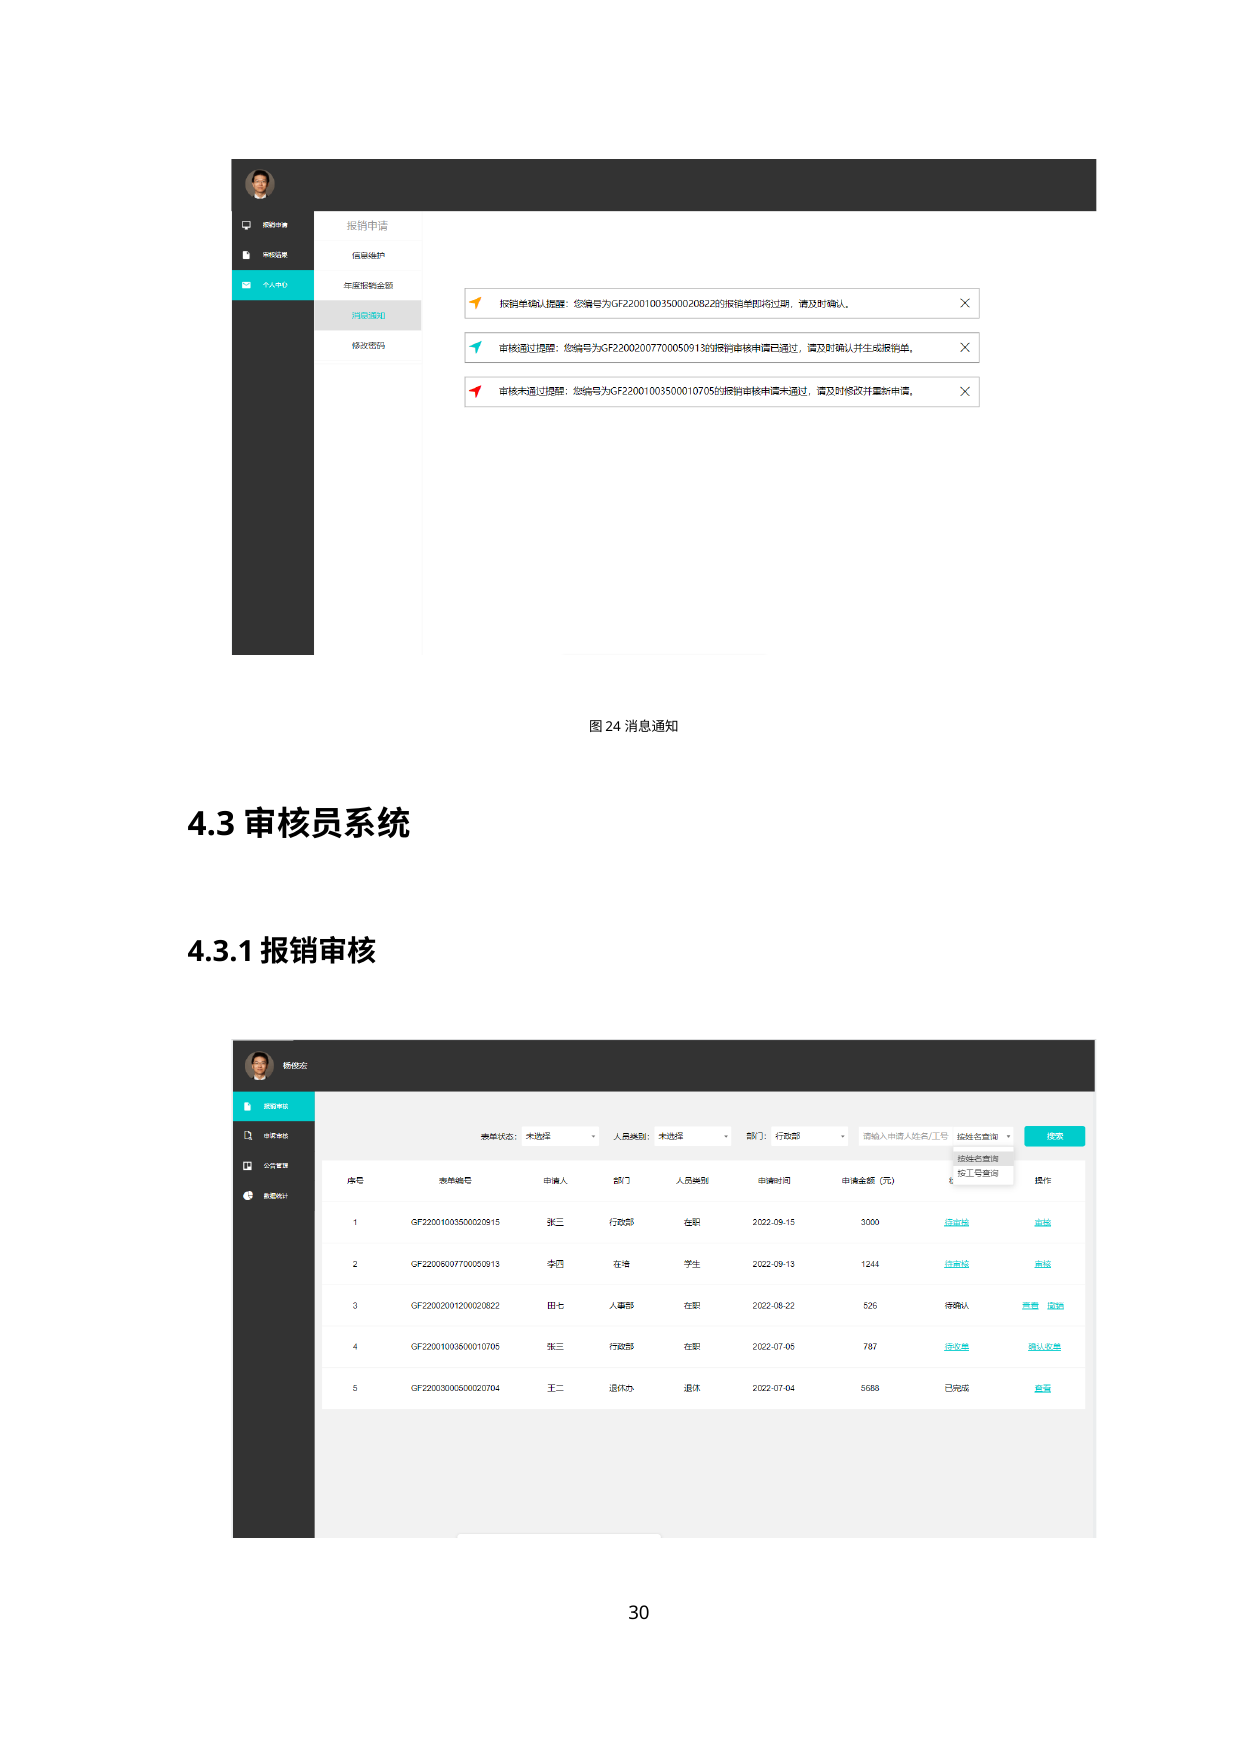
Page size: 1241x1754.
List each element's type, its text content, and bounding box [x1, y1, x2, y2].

picture [231, 159, 1097, 655]
subtitle 4.3 审核员系统 [187, 789, 1053, 854]
text 图24 消息通知 [187, 709, 1053, 742]
subtitle 4.3.1报销审核 [187, 916, 1053, 981]
picture [231, 1039, 1097, 1538]
